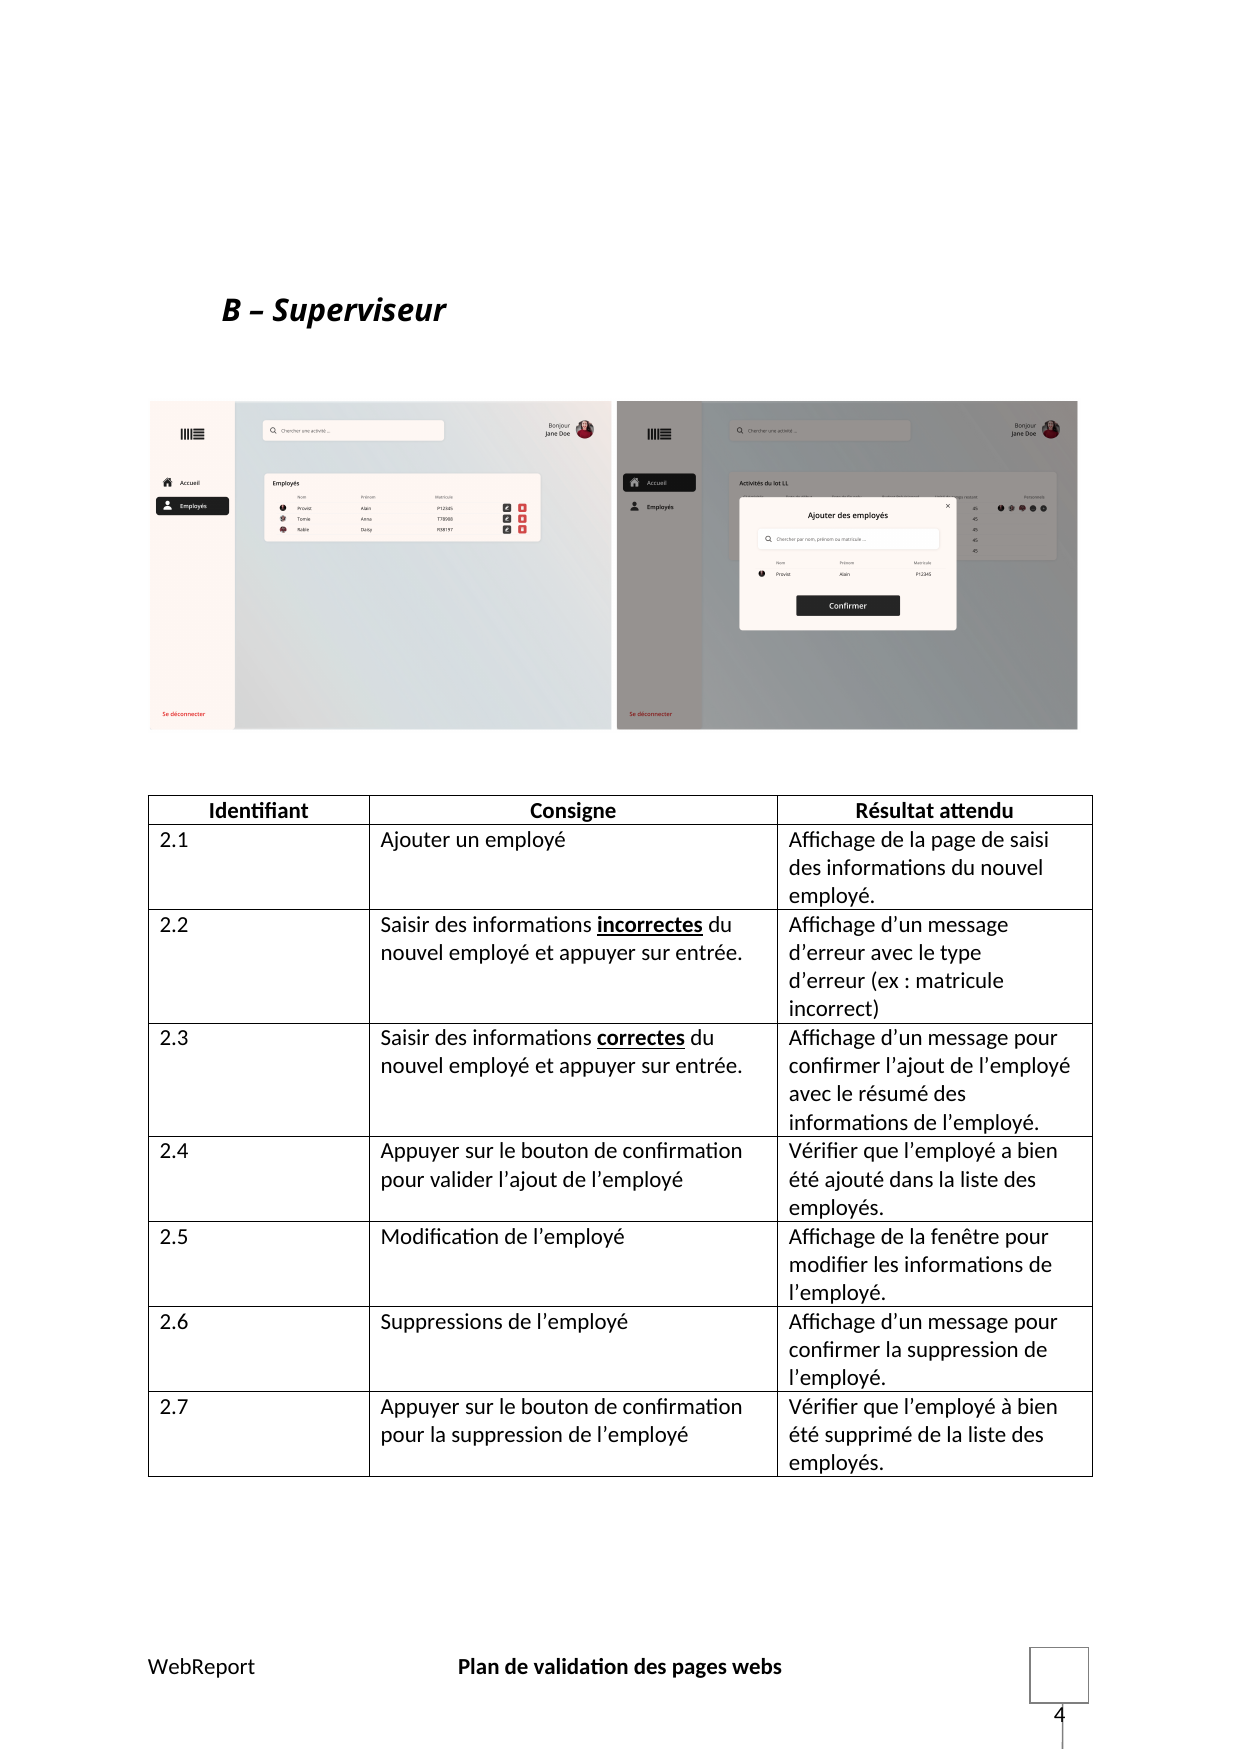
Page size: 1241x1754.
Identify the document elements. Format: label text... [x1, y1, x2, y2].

table_cell Affichage de la fenêtre pour modifier les informations de l’employé. [778, 1222, 1092, 1306]
table_header Résultat attendu [778, 796, 1092, 824]
table_cell Affichage d’un message pour confirmer la suppression de l’employé. [778, 1307, 1092, 1391]
table_cell 2.2 [149, 910, 369, 1022]
subtitle B – Superviseur [221, 288, 1093, 331]
table_cell Saisir des informations correctes du nouvel employé et appuyer sur entrée. [370, 1024, 777, 1136]
table_cell Affichage de la page de saisi des informations du nouvel employé. [778, 825, 1092, 909]
table_header Consigne [370, 796, 777, 824]
table_cell 2.3 [149, 1024, 369, 1136]
table_cell Appuyer sur le bouton de confirmation pour valider l’ajout de l’employé [370, 1137, 777, 1221]
table_cell Saisir des informations incorrectes du nouvel employé et appuyer sur entrée. [370, 910, 777, 1022]
table_header Identifiant [149, 796, 369, 824]
table_cell 2.7 [149, 1392, 369, 1476]
table_cell Appuyer sur le bouton de confirmation pour la suppression de l’employé [370, 1392, 777, 1476]
table_cell Vérifier que l’employé a bien été ajouté dans la liste des employés. [778, 1137, 1092, 1221]
table_cell 2.6 [149, 1307, 369, 1391]
table_cell 2.1 [149, 825, 369, 909]
table_cell Affichage d’un message d’erreur avec le type d’erreur (ex : matricule incorrect) [778, 910, 1092, 1022]
table_cell Modification de l’employé [370, 1222, 777, 1306]
table_cell 2.4 [149, 1137, 369, 1221]
table_cell Affichage d’un message pour confirmer l’ajout de l’employé avec le résumé des informations de l’employé. [778, 1024, 1092, 1136]
table_cell Ajouter un employé [370, 825, 777, 909]
table_cell 2.5 [149, 1222, 369, 1306]
table_cell Vérifier que l’employé à bien été supprimé de la liste des employés. [778, 1392, 1092, 1476]
picture [147, 398, 1081, 733]
table_cell Suppressions de l’employé [370, 1307, 777, 1391]
